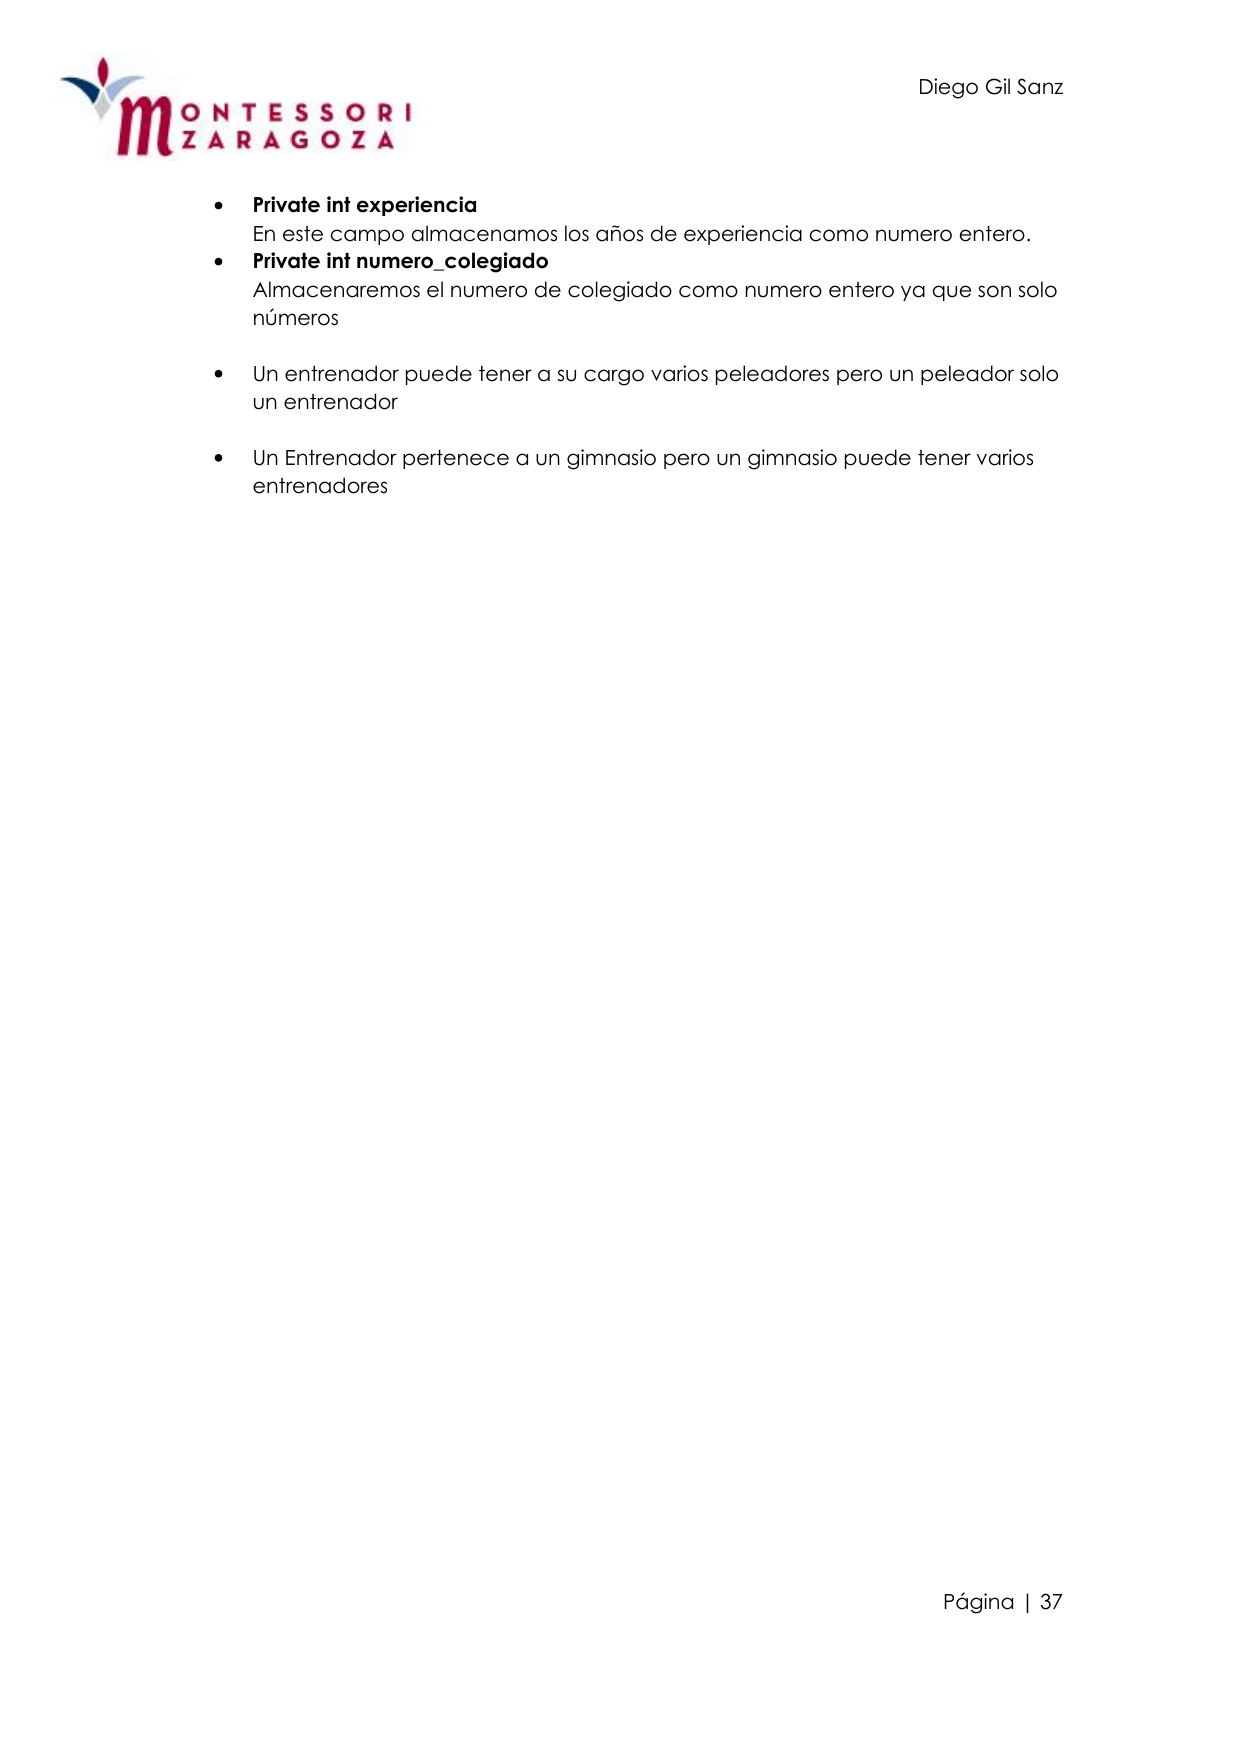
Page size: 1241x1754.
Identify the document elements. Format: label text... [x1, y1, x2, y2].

list Un Entrenador pertenece a un gimnasio pero un gimnasio puede tener varios entrenadores [215, 444, 1063, 498]
list Private int numero_colegiado Almacenaremos el numero de colegiado como numero entero ya que son solo números [215, 248, 1063, 358]
list Private int experiencia En este campo almacenamos los años de experiencia como numero entero. [215, 192, 1063, 246]
list Un entrenador puede tener a su cargo varios peleadores pero un peleador solo un entrenador [215, 360, 1063, 442]
picture [56, 50, 422, 161]
